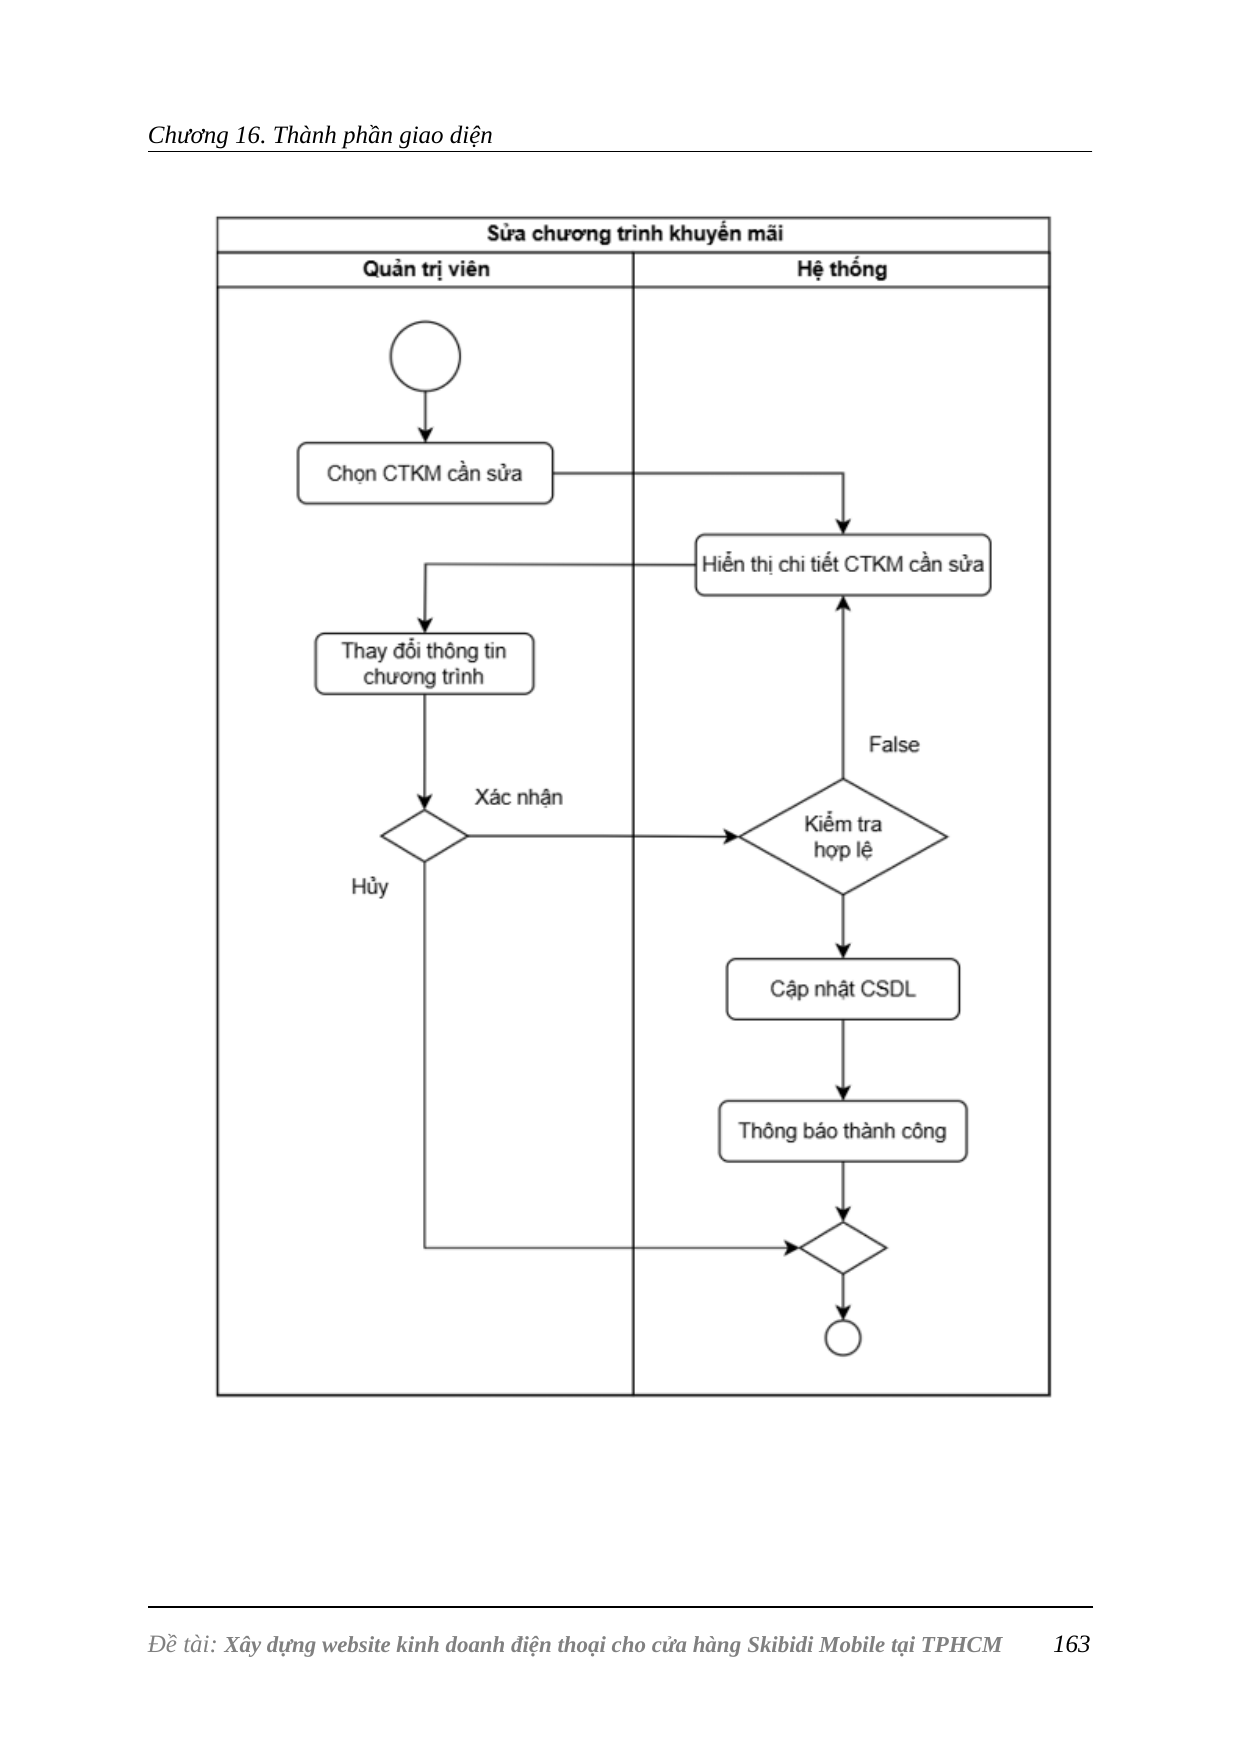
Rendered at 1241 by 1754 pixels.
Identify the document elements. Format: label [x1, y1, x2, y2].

picture [206, 206, 1056, 1407]
